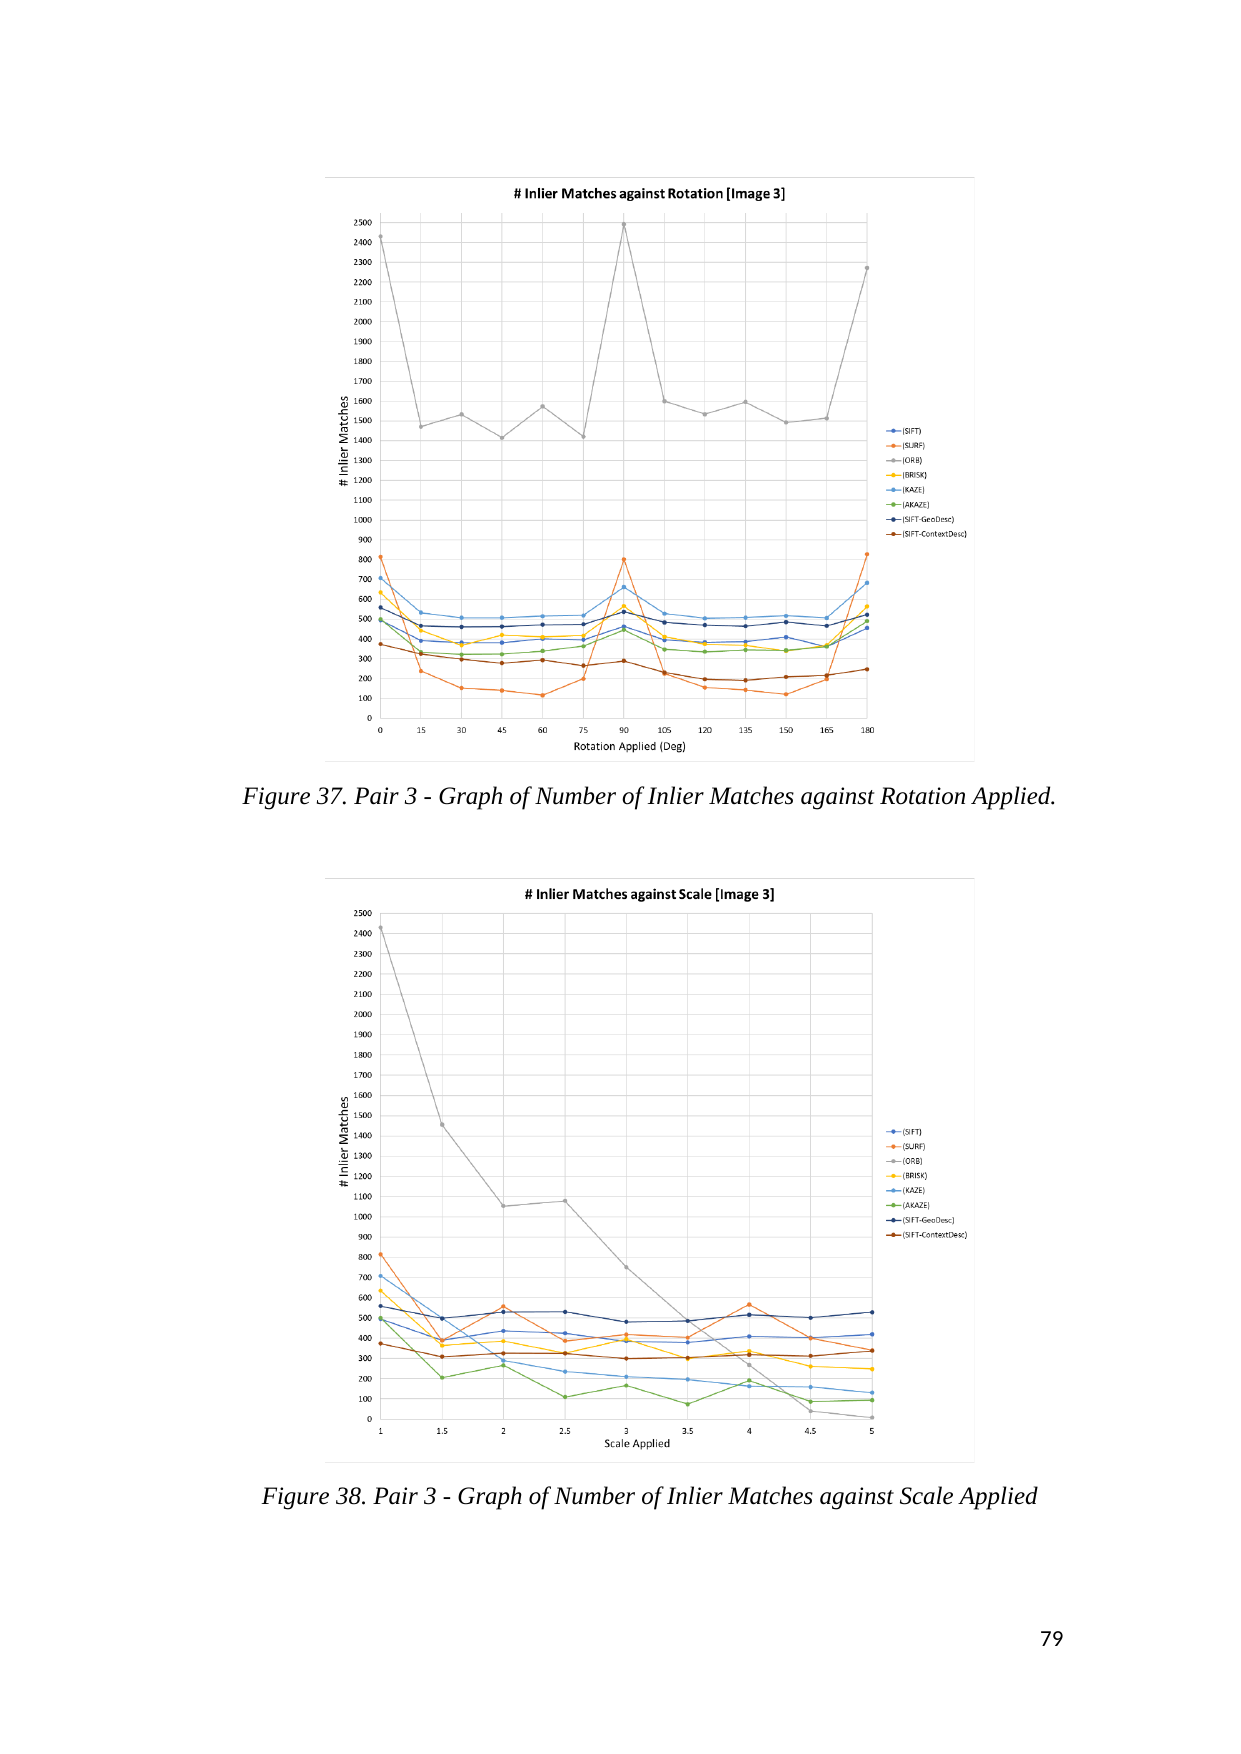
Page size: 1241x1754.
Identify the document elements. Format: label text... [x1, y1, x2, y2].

picture [325, 878, 975, 1463]
picture [325, 177, 975, 762]
text Figure 38. Pair 3 - Graph of Number of Inlier Matches against Scale Applied [236, 1481, 1063, 1510]
text Figure 37. Pair 3 - Graph of Number of Inlier Matches against Rotation Applied. [236, 781, 1063, 809]
